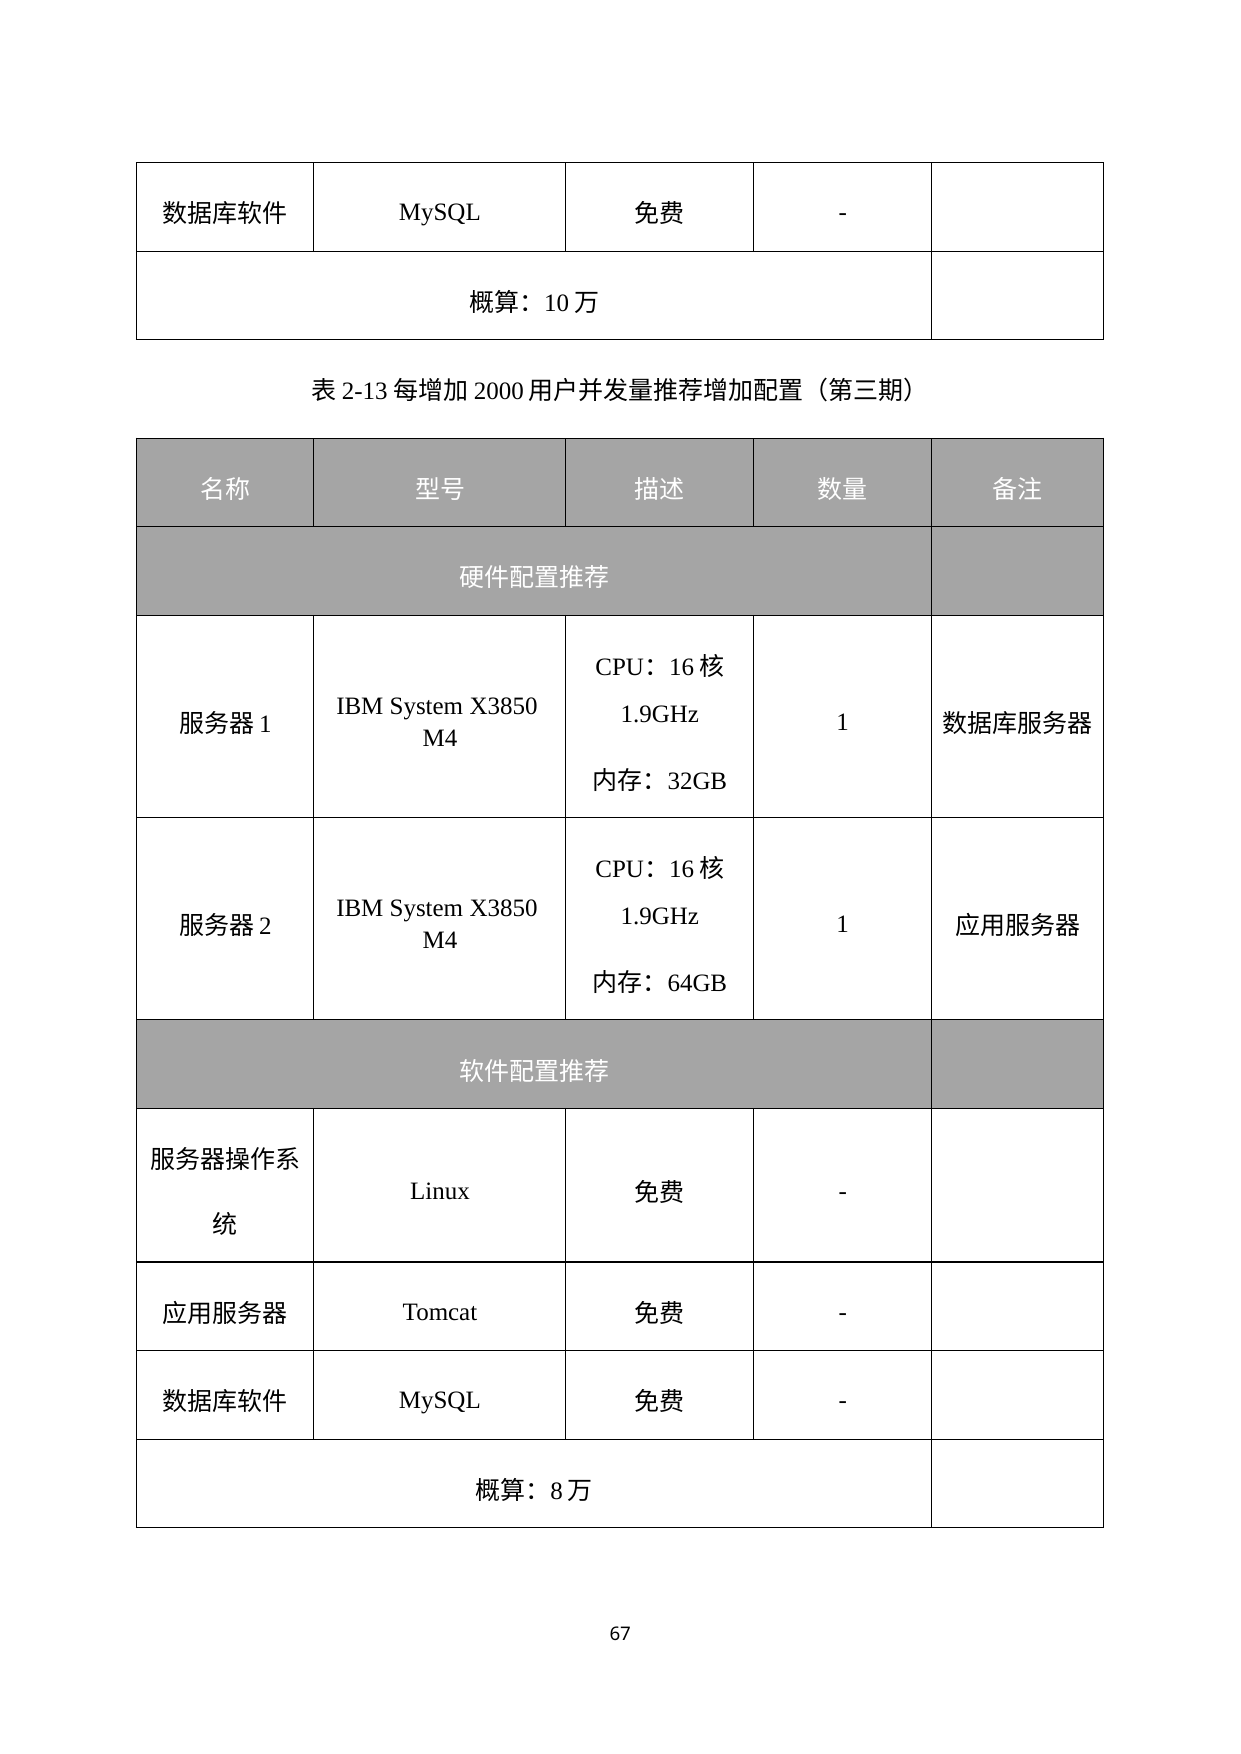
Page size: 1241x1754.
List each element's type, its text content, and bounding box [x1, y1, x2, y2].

table_cell Tomcat [314, 1263, 565, 1350]
table_cell [932, 527, 1103, 615]
table_cell 软件配置推荐 [137, 1020, 931, 1108]
table_cell [932, 1020, 1103, 1108]
text 表2-13 每增加2000用户并发量推荐增加配置（第三期） [187, 356, 1053, 421]
table_cell [932, 1109, 1103, 1261]
table_cell 免费 [566, 1263, 753, 1350]
table_cell - [754, 163, 931, 251]
table_cell 数据库服务器 [932, 616, 1103, 817]
table_header 数量 [754, 439, 931, 526]
table_cell MySQL [314, 1351, 565, 1438]
table_cell 免费 [566, 1351, 753, 1438]
table_header 备注 [932, 439, 1103, 526]
table_cell 服务器操作系统 [137, 1109, 313, 1261]
table_cell 免费 [566, 1109, 753, 1261]
table_cell 概算：8万 [137, 1440, 931, 1527]
table_cell 免费 [566, 163, 753, 251]
table_cell CPU：16核1.9GHz 内存：64GB [566, 818, 753, 1019]
table_header 描述 [566, 439, 753, 526]
table_cell Linux [314, 1109, 565, 1261]
table_cell [932, 252, 1103, 339]
table_cell [932, 1351, 1103, 1438]
table_cell 应用服务器 [137, 1263, 313, 1350]
table_cell - [754, 1109, 931, 1261]
table_cell [932, 163, 1103, 251]
table_cell 服务器1 [137, 616, 313, 817]
table_cell CPU：16核1.9GHz 内存：32GB [566, 616, 753, 817]
table_cell [932, 1440, 1103, 1527]
table_header 名称 [137, 439, 313, 526]
table_cell IBM System X3850 M4 [314, 818, 565, 1019]
table_cell 1 [754, 616, 931, 817]
table_cell 应用服务器 [932, 818, 1103, 1019]
table_cell IBM System X3850 M4 [314, 616, 565, 817]
table_cell 硬件配置推荐 [137, 527, 931, 615]
table_cell 概算：10万 [137, 252, 931, 339]
table_cell - [754, 1351, 931, 1438]
table_cell - [754, 1263, 931, 1350]
table_header 型号 [314, 439, 565, 526]
table_cell 数据库软件 [137, 1351, 313, 1438]
table_cell 数据库软件 [137, 163, 313, 251]
table_cell 1 [754, 818, 931, 1019]
table_cell 服务器2 [137, 818, 313, 1019]
table_cell MySQL [314, 163, 565, 251]
table_cell [932, 1263, 1103, 1350]
